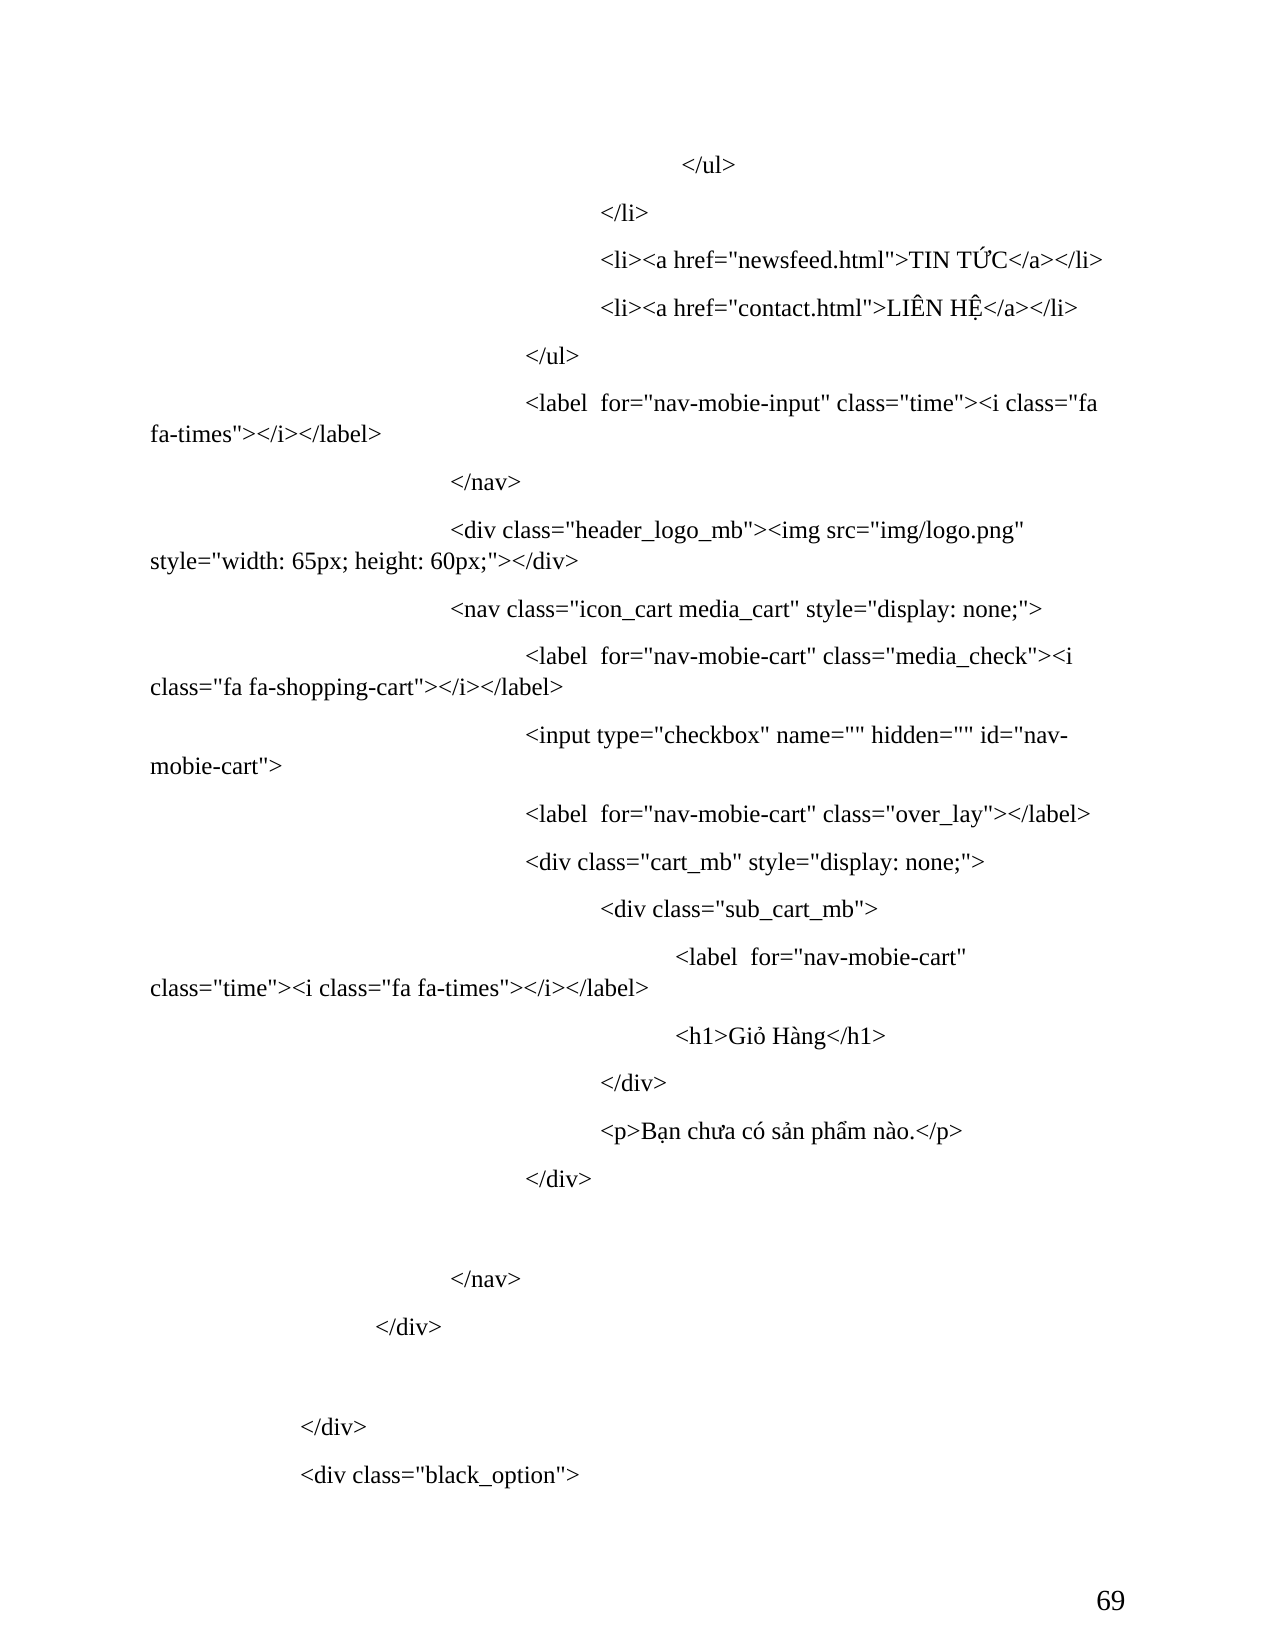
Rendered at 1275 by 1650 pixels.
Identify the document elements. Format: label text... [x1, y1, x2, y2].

text <li><a href="newsfeed.html">TIN TỨC</a></li> [150, 245, 1125, 274]
text </div> [150, 1164, 1125, 1193]
text <nav class="icon_cart media_cart" style="display: none;"> [150, 594, 1125, 622]
text <label for="nav-mobie-cart" class="media_check"><i class="fa fa-shopping-cart"></i></label> [150, 641, 1125, 701]
text <label for="nav-mobie-cart" class="time"><i class="fa fa-times"></i></label> [150, 942, 1125, 1002]
text </div> [150, 1312, 1125, 1341]
text <li><a href="contact.html">LIÊN HỆ</a></li> [150, 293, 1125, 322]
text </nav> [150, 1264, 1125, 1293]
text <p>Bạn chưa có sản phẩm nào.</p> [150, 1116, 1125, 1145]
text </ul> [150, 341, 1125, 369]
text <div class="cart_mb" style="display: none;"> [150, 847, 1125, 875]
text <div class="black_option"> [150, 1460, 1125, 1488]
text </div> [150, 1068, 1125, 1097]
text <h1>Giỏ Hàng</h1> [150, 1021, 1125, 1049]
text <input type="checkbox" name="" hidden="" id="nav-mobie-cart"> [150, 720, 1125, 780]
text </ul> [150, 150, 1125, 179]
text </nav> [150, 467, 1125, 496]
text </li> [150, 198, 1125, 226]
text <label for="nav-mobie-input" class="time"><i class="fa fa-times"></i></label> [150, 388, 1125, 448]
text <div class="sub_cart_mb"> [150, 894, 1125, 923]
text </div> [150, 1412, 1125, 1441]
text <label for="nav-mobie-cart" class="over_lay"></label> [150, 799, 1125, 828]
text <div class="header_logo_mb"><img src="img/logo.png" style="width: 65px; height: 60px;"></div> [150, 515, 1125, 575]
